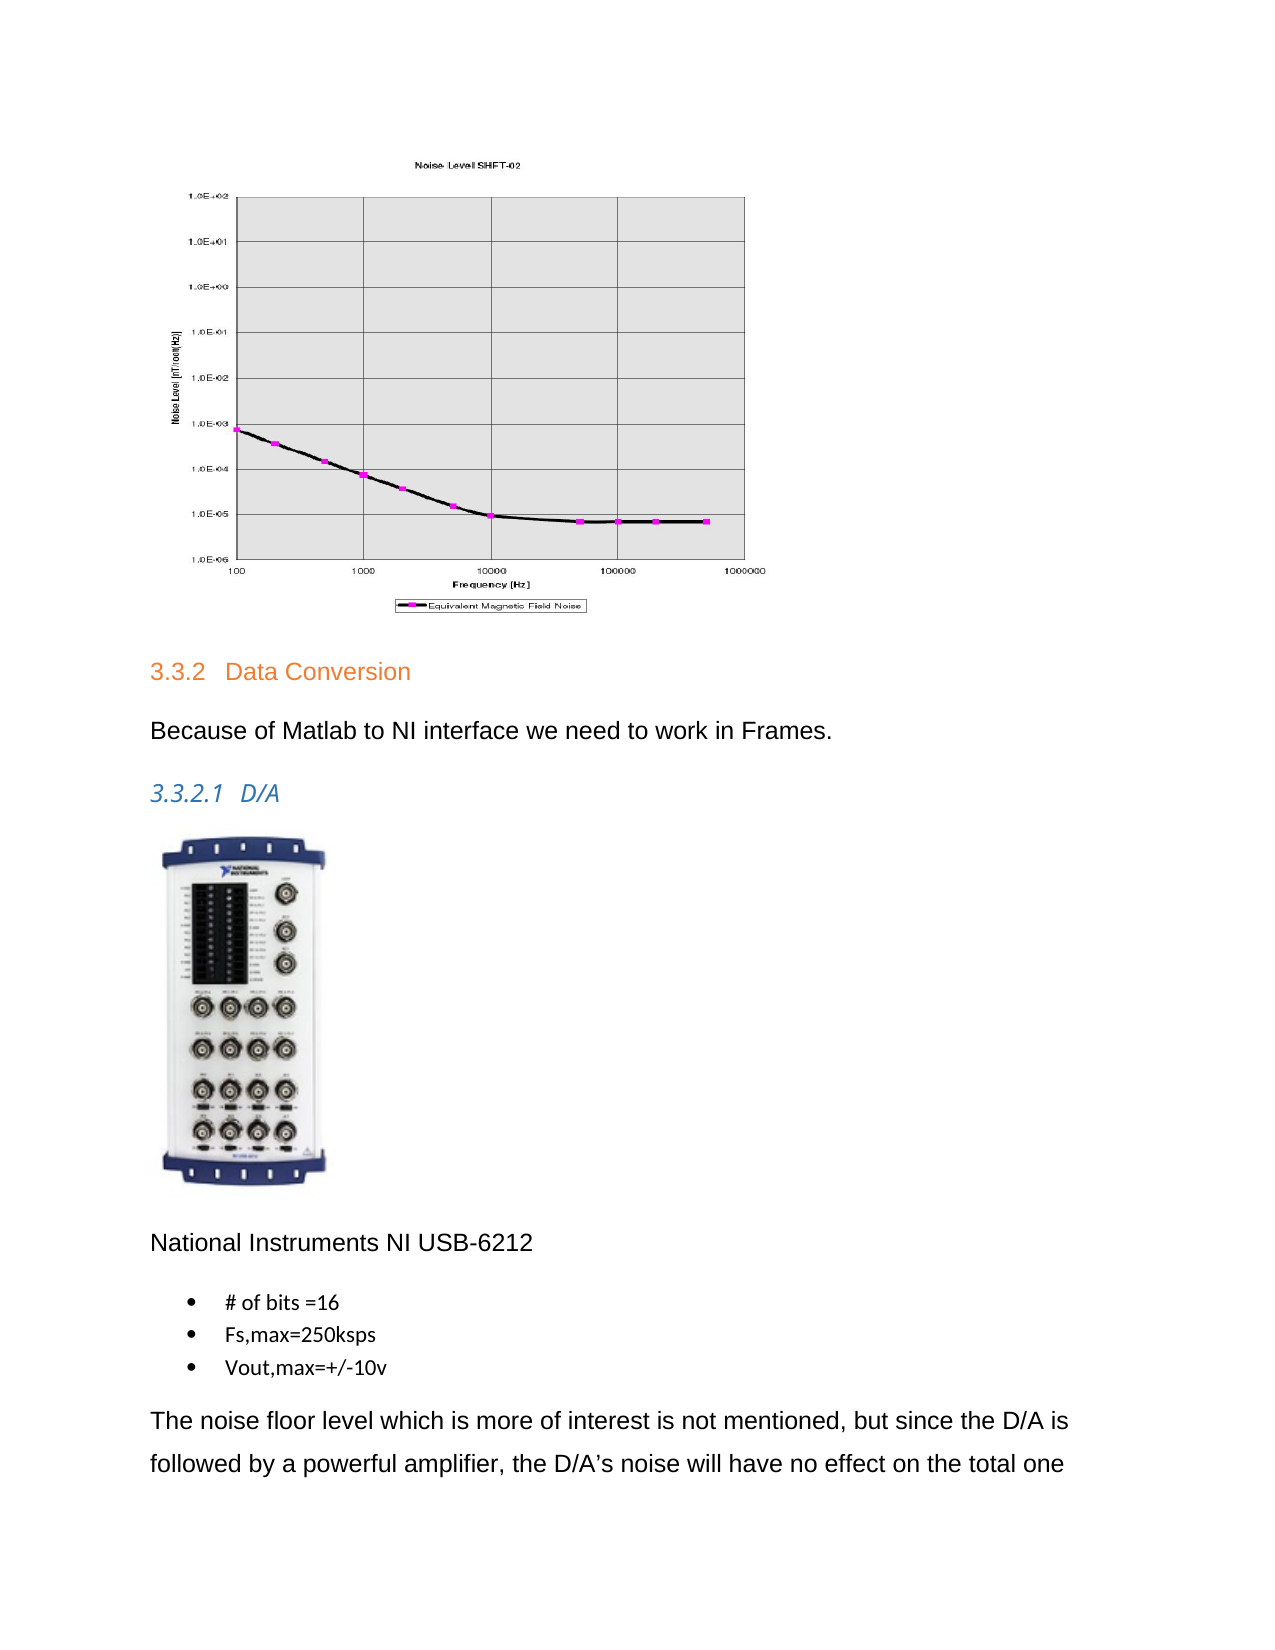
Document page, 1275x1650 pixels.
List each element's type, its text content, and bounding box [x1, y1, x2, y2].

list # of bits =16 [187, 1288, 1125, 1316]
text National Instruments NI USB-6212 [150, 1228, 1125, 1257]
text Because of Matlab to NI interface we need to work in Frames. [150, 716, 1125, 745]
picture [150, 150, 784, 626]
picture [150, 827, 344, 1198]
subtitle Data Conversion [150, 656, 1125, 685]
list Fs,max=250ksps [187, 1320, 1125, 1348]
list Vout,max=+/-10v [187, 1353, 1125, 1381]
subtitle D/A [150, 776, 1125, 810]
text The noise floor level which is more of interest is not mentioned, but since the D/A is followed by a powerful amplifier, the D/A’s noise will have no effect on the total one [150, 1406, 1125, 1477]
